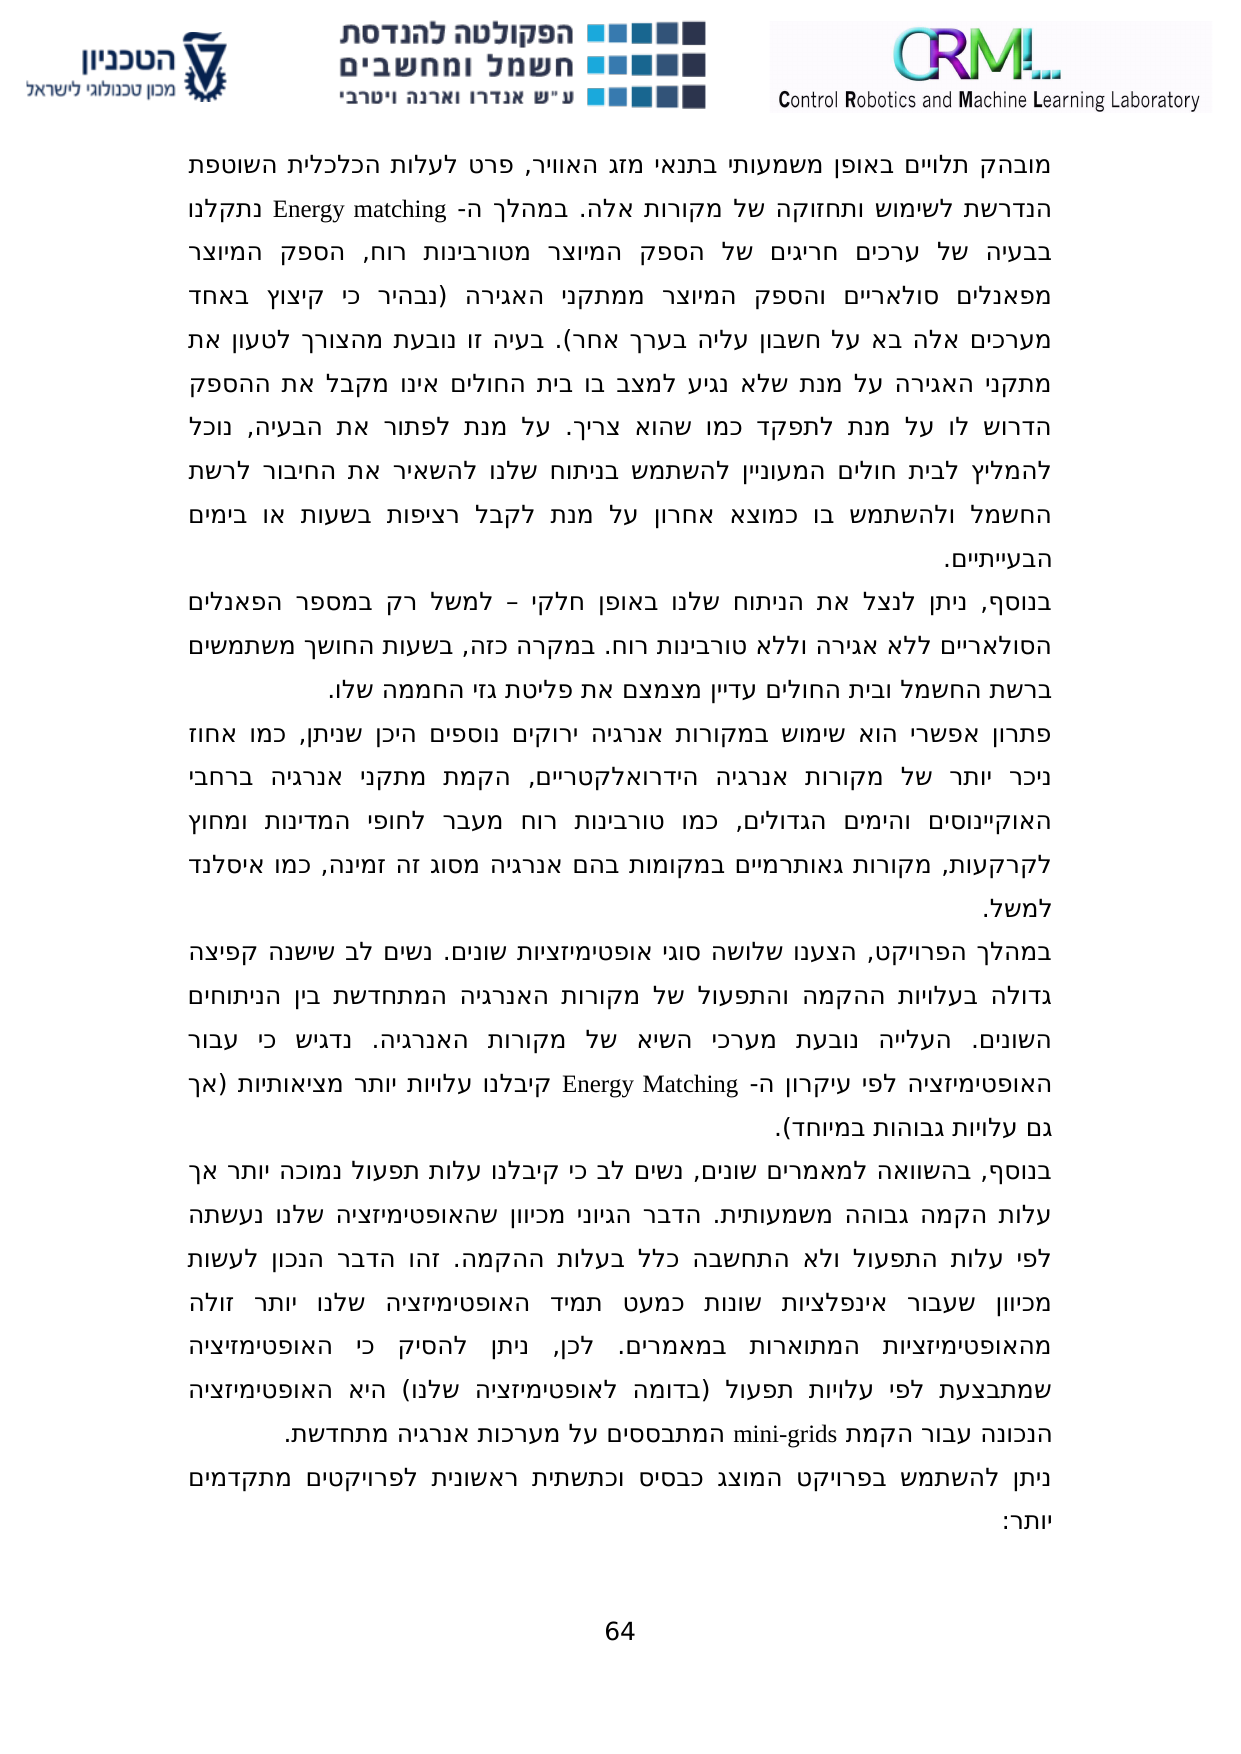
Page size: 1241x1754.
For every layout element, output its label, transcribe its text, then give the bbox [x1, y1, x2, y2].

picture [768, 21, 1213, 113]
text במהלך הפרויקט, הצענו שלושה סוגי אופטימיזציות שונים. נשים לב שישנה קפיצה גדולה בעלויות ההקמה והתפעול של מקורות האנרגיה המתחדשת בין הניתוחים השונים. העלייה נובעת מערכי השיא של מקורות האנרגיה. נדגיש כי עבור האופטימיזציה לפי עיקרון ה- Energy Matching קיבלנו עלויות יותר מציאותיות (אך גם עלויות גבוהות במיוחד). [187, 938, 1053, 1142]
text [187, 150, 1053, 573]
picture [333, 17, 706, 112]
text בנוסף, ניתן לנצל את הניתוח שלנו באופן חלקי – למשל רק במספר הפאנלים הסולאריים ללא אגירה וללא טורבינות רוח. במקרה כזה, בשעות החושך משתמשים ברשת החשמל ובית החולים עדיין מצמצם את פליטת גזי החממה שלו. [187, 588, 1053, 704]
picture [26, 32, 227, 102]
text ניתן להשתמש בפרויקט המוצג כבסיס וכתשתית ראשונית לפרויקטים מתקדמים יותר: [187, 1463, 1053, 1536]
text פתרון אפשרי הוא שימוש במקורות אנרגיה ירוקים נוספים היכן שניתן, כמו אחוז ניכר יותר של מקורות אנרגיה הידרואלקטריים, הקמת מתקני אנרגיה ברחבי האוקיינוסים והימים הגדולים, כמו טורבינות רוח מעבר לחופי המדינות ומחוץ לקרקעות, מקורות גאותרמיים במקומות בהם אנרגיה מסוג זה זמינה, כמו איסלנד למשל. [187, 719, 1053, 923]
text בנוסף, בהשוואה למאמרים שונים, נשים לב כי קיבלנו עלות תפעול נמוכה יותר אך עלות הקמה גבוהה משמעותית. הדבר הגיוני מכיוון שהאופטימיזציה שלנו נעשתה לפי עלות התפעול ולא התחשבה כלל בעלות ההקמה. זהו הדבר הנכון לעשות מכיוון שעבור אינפלציות שונות כמעט תמיד האופטימיזציה שלנו יותר זולה מהאופטימיזציות המתוארות במאמרים. לכן, ניתן להסיק כי האופטימזיציה שמתבצעת לפי עלויות תפעול (בדומה לאופטימיזציה שלנו) היא האופטימיזציה הנכונה עבור הקמת mini-grids המתבססים על מערכות אנרגיה מתחדשת. [187, 1156, 1053, 1448]
